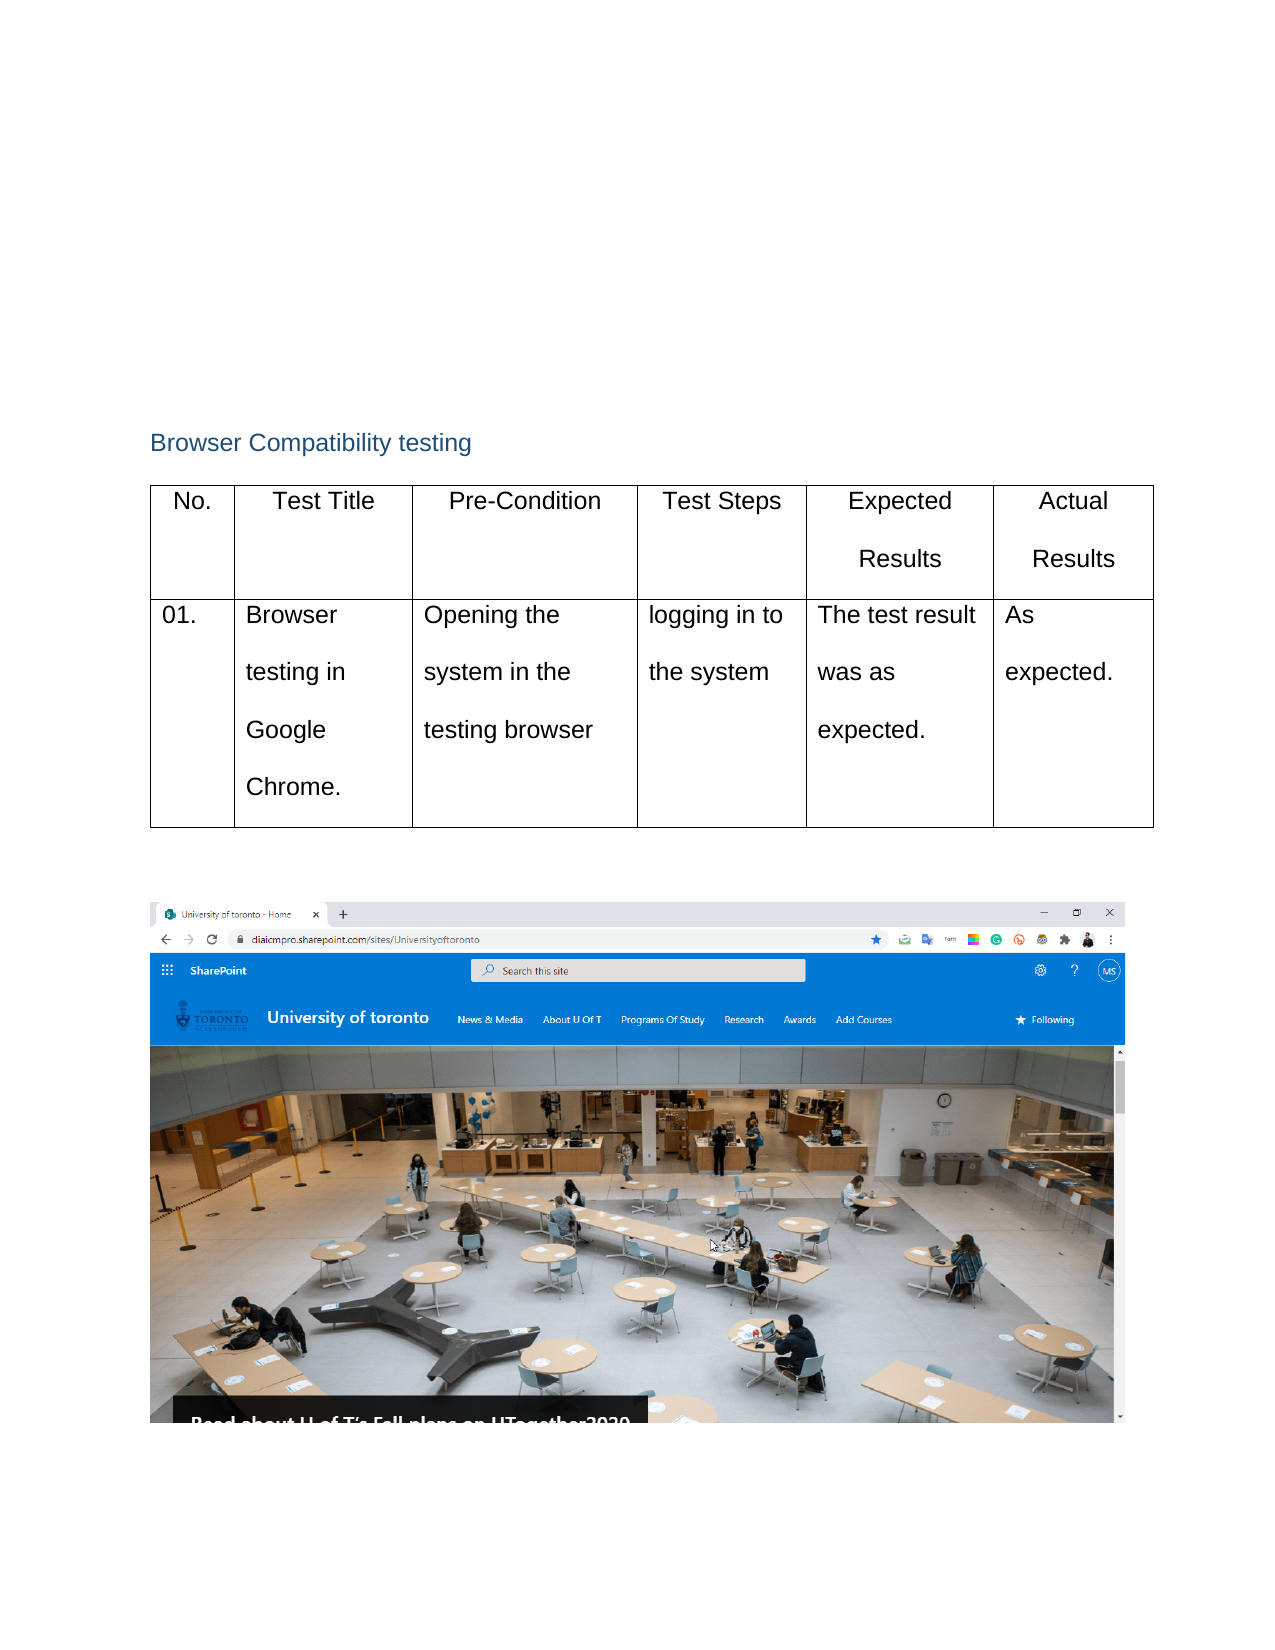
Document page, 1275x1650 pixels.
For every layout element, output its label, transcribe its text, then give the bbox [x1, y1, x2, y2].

table_cell logging in to the system [638, 600, 806, 827]
table_cell 01. [151, 600, 234, 827]
table_cell The test result was as expected. [807, 600, 993, 827]
table_header No. [151, 486, 234, 598]
table_header Pre-Condition [413, 486, 637, 598]
table_cell Browser testing in Google Chrome. [235, 600, 412, 827]
table_header Test Steps [638, 486, 806, 598]
picture [150, 902, 1125, 1423]
table_header Test Title [235, 486, 412, 598]
subtitle Browser Compatibility testing [150, 427, 1125, 456]
table_cell As expected. [994, 600, 1153, 827]
table_cell Opening the system in the testing browser [413, 600, 637, 827]
table_header Expected Results [807, 486, 993, 598]
table_header Actual Results [994, 486, 1153, 598]
